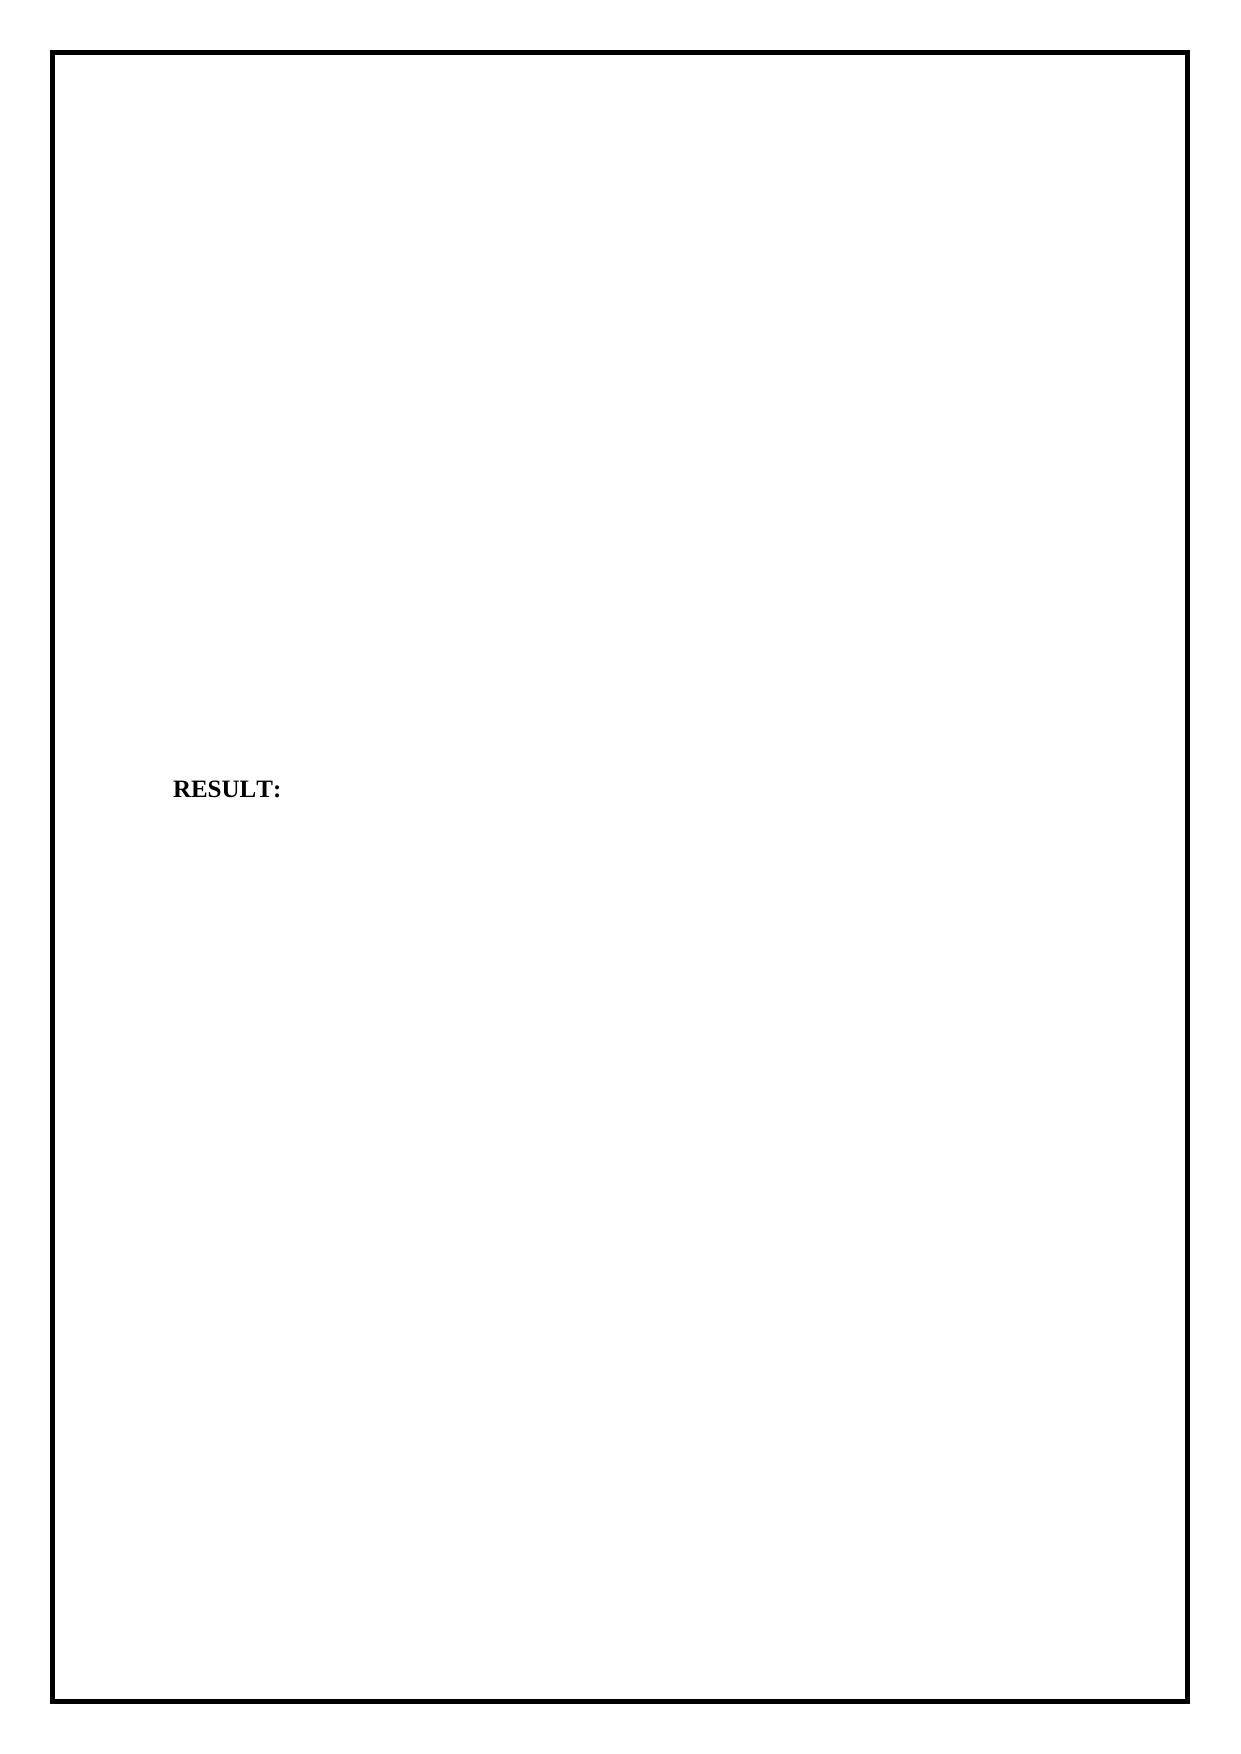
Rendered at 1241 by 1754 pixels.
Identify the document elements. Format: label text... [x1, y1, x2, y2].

list RESULT: [173, 774, 1090, 802]
